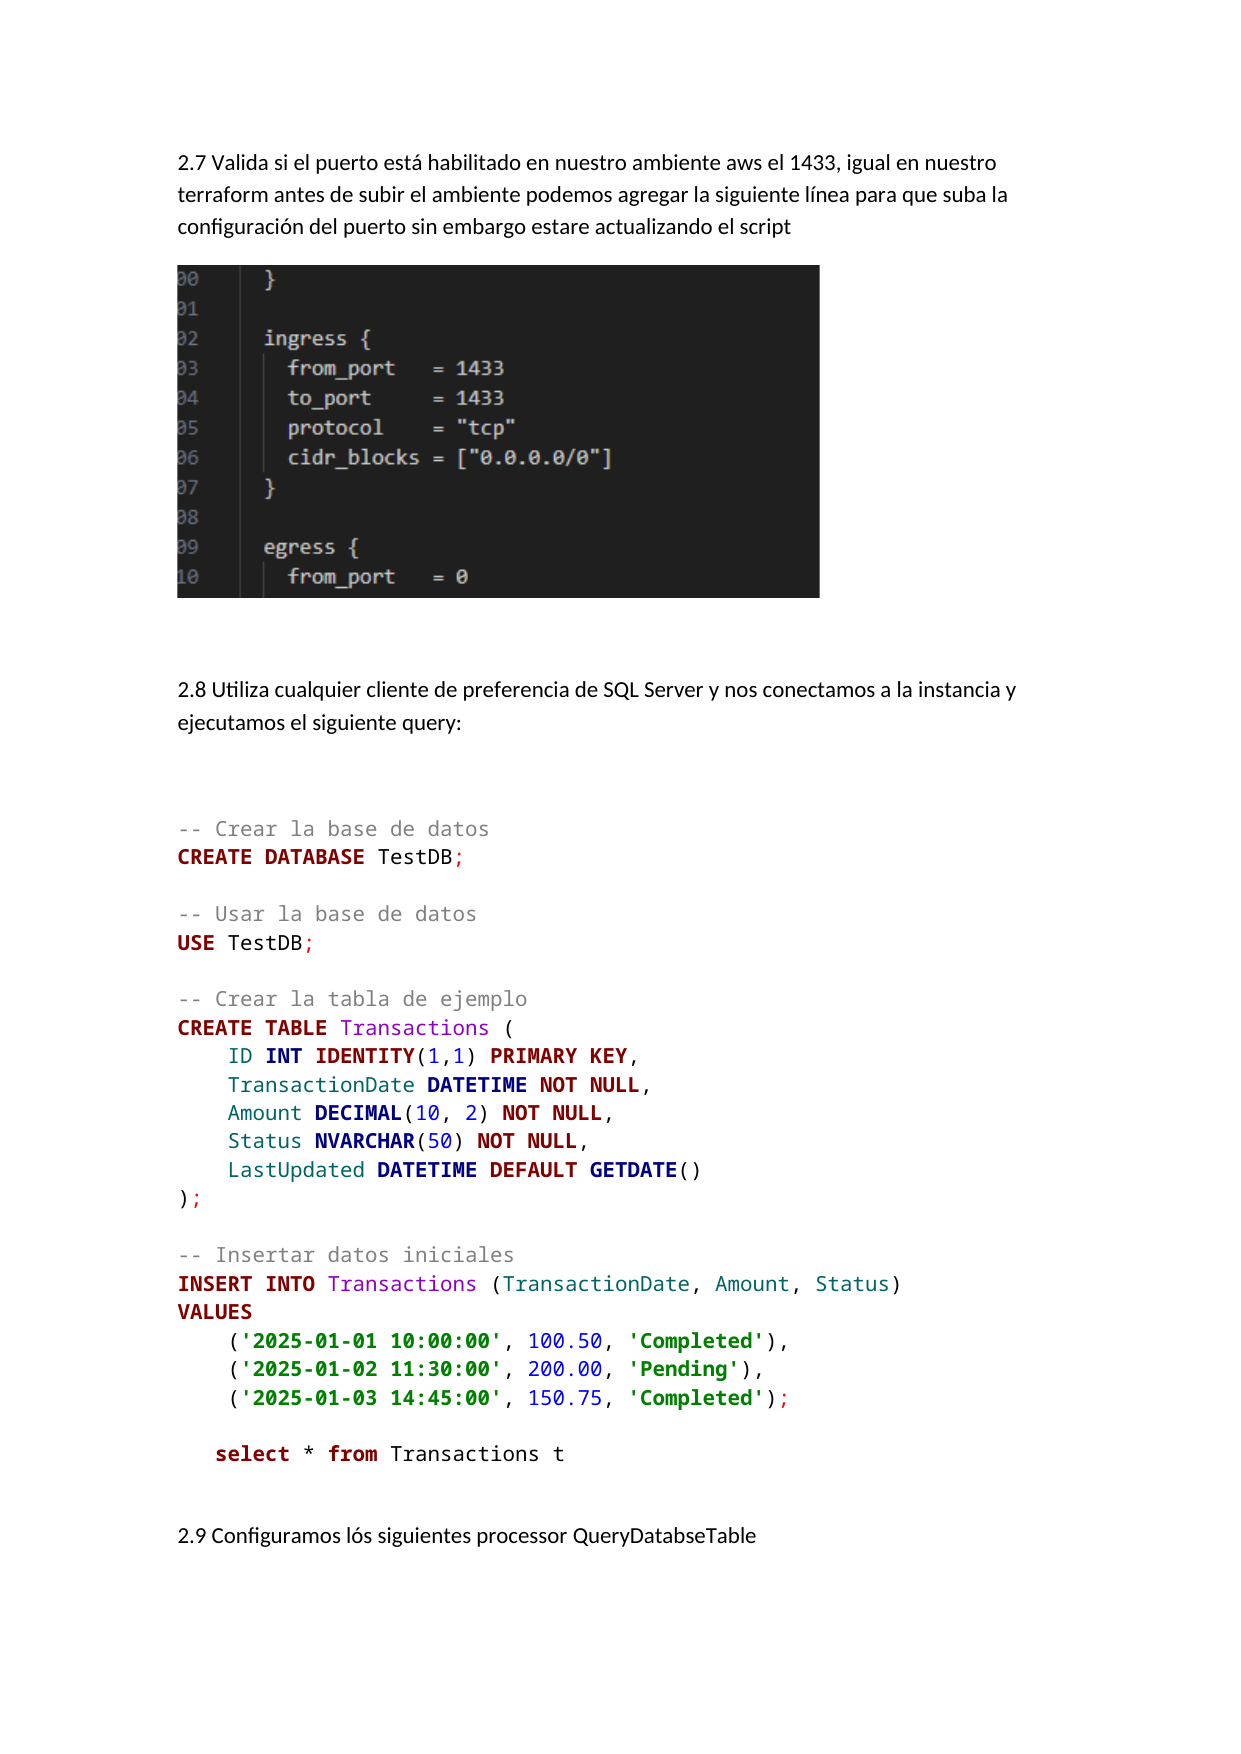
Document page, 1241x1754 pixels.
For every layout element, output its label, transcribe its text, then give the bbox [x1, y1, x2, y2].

text ('2025-01-02 11:30:00', 200.00, 'Pending'), [177, 1354, 1063, 1383]
text -- Insertar datos iniciales [177, 1240, 1063, 1269]
text CREATE TABLE Transactions ( [177, 1013, 1063, 1041]
text ('2025-01-03 14:45:00', 150.75, 'Completed'); [177, 1383, 1063, 1411]
text 2.8 Utiliza cualquier cliente de preferencia de SQL Server y nos conectamos a la instancia y ejecutamos el siguiente query: [177, 676, 1063, 736]
text INSERT INTO Transactions (TransactionDate, Amount, Status) [177, 1269, 1063, 1297]
text Amount DECIMAL(10, 2) NOT NULL, [177, 1098, 1063, 1127]
text 2.7 Valida si el puerto está habilitado en nuestro ambiente aws el 1433, igual en nuestro terraform antes de subir el ambiente podemos agregar la siguiente línea para que suba la configuración del puerto sin embargo estare actualizando el script [177, 148, 1063, 240]
text -- Crear la base de datos [177, 814, 1063, 842]
text VALUES [177, 1297, 1063, 1326]
text LastUpdated DATETIME DEFAULT GETDATE() [177, 1155, 1063, 1183]
text ('2025-01-01 10:00:00', 100.50, 'Completed'), [177, 1326, 1063, 1354]
text 2.9 Configuramos lós siguientes processor QueryDatabseTable [177, 1521, 1063, 1549]
text -- Crear la tabla de ejemplo [177, 984, 1063, 1013]
text CREATE DATABASE TestDB; [177, 842, 1063, 871]
text ); [177, 1183, 1063, 1212]
text ID INT IDENTITY(1,1) PRIMARY KEY, [177, 1041, 1063, 1070]
picture [177, 265, 820, 598]
text select * from Transactions t [177, 1439, 1063, 1468]
text -- Usar la base de datos [177, 899, 1063, 928]
text TransactionDate DATETIME NOT NULL, [177, 1070, 1063, 1098]
text USE TestDB; [177, 928, 1063, 956]
text Status NVARCHAR(50) NOT NULL, [177, 1127, 1063, 1155]
